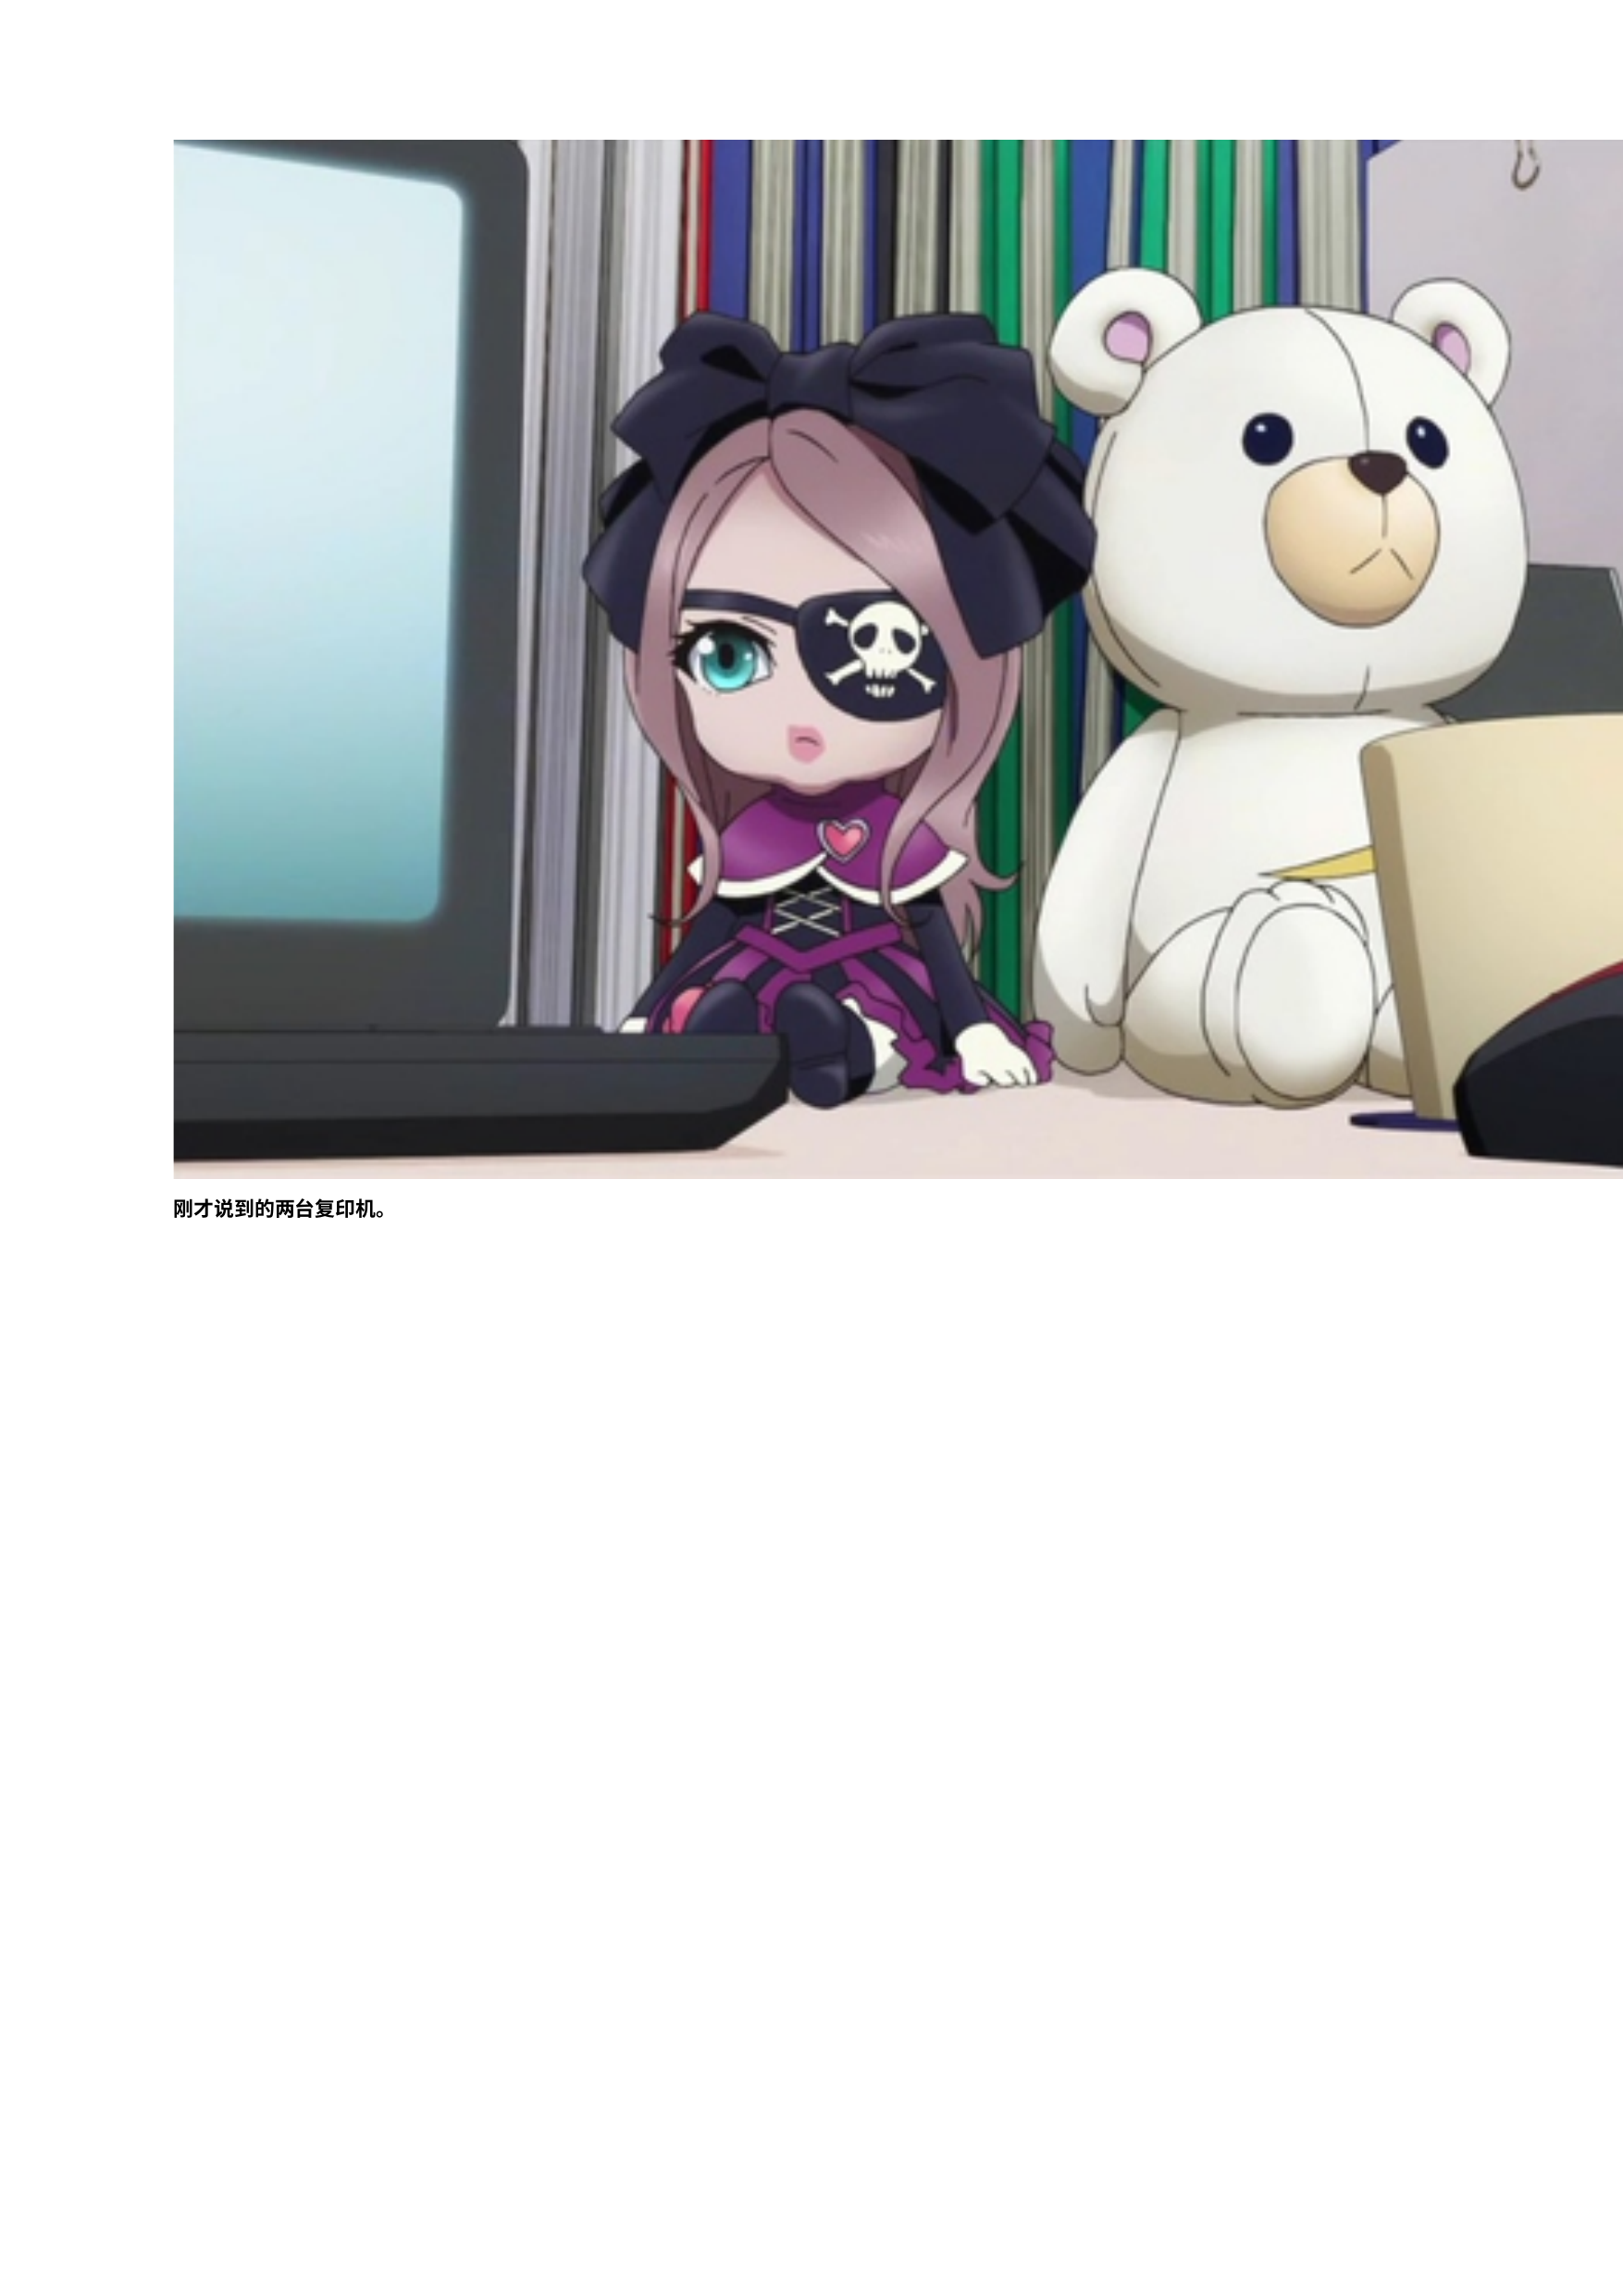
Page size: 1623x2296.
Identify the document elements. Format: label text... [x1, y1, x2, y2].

picture [173, 140, 1623, 1179]
